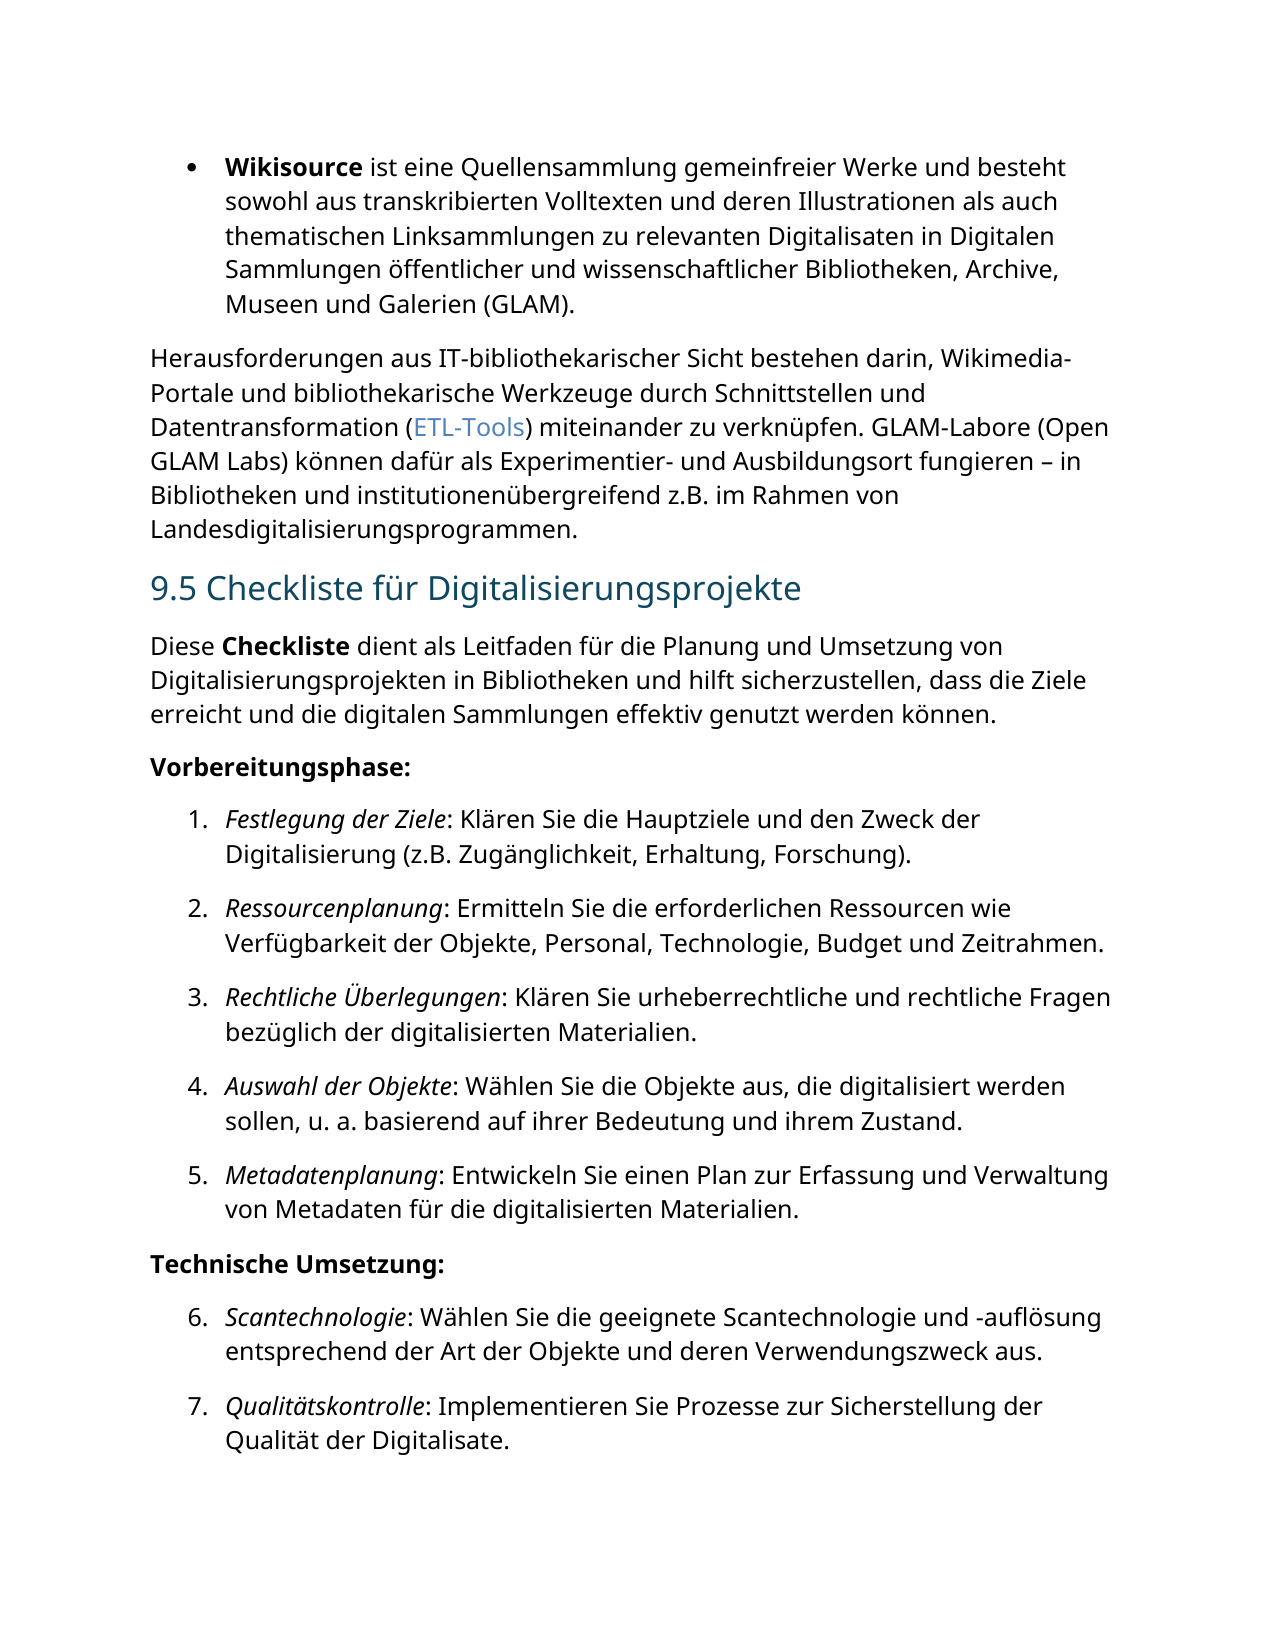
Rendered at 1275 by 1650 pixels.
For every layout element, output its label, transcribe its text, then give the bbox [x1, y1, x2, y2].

text Diese Checkliste dient als Leitfaden für die Planung und Umsetzung von Digitalisierungsprojekten in Bibliotheken und hilft sicherzustellen, dass die Ziele erreicht und die digitalen Sammlungen effektiv genutzt werden können. [150, 628, 1125, 731]
text Herausforderungen aus IT-bibliothekarischer Sicht bestehen darin, Wikimedia-Portale und bibliothekarische Werkzeuge durch Schnittstellen und Datentransformation (ETL-Tools) miteinander zu verknüpfen. GLAM-Labore (Open GLAM Labs) können dafür als Experimentier- und Ausbildungsort fungieren – in Bibliotheken und institutionenübergreifend z.B. im Rahmen von Landesdigitalisierungsprogrammen. [150, 341, 1125, 546]
list Festlegung der Ziele: Klären Sie die Hauptziele und den Zweck der Digitalisierung (z.B. Zugänglichkeit, Erhaltung, Forschung). [187, 802, 1125, 870]
list Ressourcenplanung: Ermitteln Sie die erforderlichen Ressourcen wie Verfügbarkeit der Objekte, Personal, Technologie, Budget und Zeitrahmen. [187, 891, 1125, 959]
list Rechtliche Überlegungen: Klären Sie urheberrechtliche und rechtliche Fragen bezüglich der digitalisierten Materialien. [187, 980, 1125, 1048]
text Vorbereitungsphase: [150, 749, 1125, 783]
list Auswahl der Objekte: Wählen Sie die Objekte aus, die digitalisiert werden sollen, u. a. basierend auf ihrer Bedeutung und ihrem Zustand. [187, 1069, 1125, 1137]
list Wikisource ist eine Quellensammlung gemeinfreier Werke und besteht sowohl aus transkribierten Volltexten und deren Illustrationen als auch thematischen Linksammlungen zu relevanten Digitalisaten in Digitalen Sammlungen öffentlicher und wissenschaftlicher Bibliotheken, Archive, Museen und Galerien (GLAM). [187, 150, 1125, 320]
list Scantechnologie: Wählen Sie die geeignete Scantechnologie und -auflösung entsprechend der Art der Objekte und deren Verwendungszweck aus. [187, 1300, 1125, 1368]
text Technische Umsetzung: [150, 1247, 1125, 1281]
list Qualitätskontrolle: Implementieren Sie Prozesse zur Sicherstellung der Qualität der Digitalisate. [187, 1389, 1125, 1457]
list Metadatenplanung: Entwickeln Sie einen Plan zur Erfassung und Verwaltung von Metadaten für die digitalisierten Materialien. [187, 1158, 1125, 1226]
subtitle 9.5 Checkliste für Digitalisierungsprojekte [150, 564, 1125, 610]
